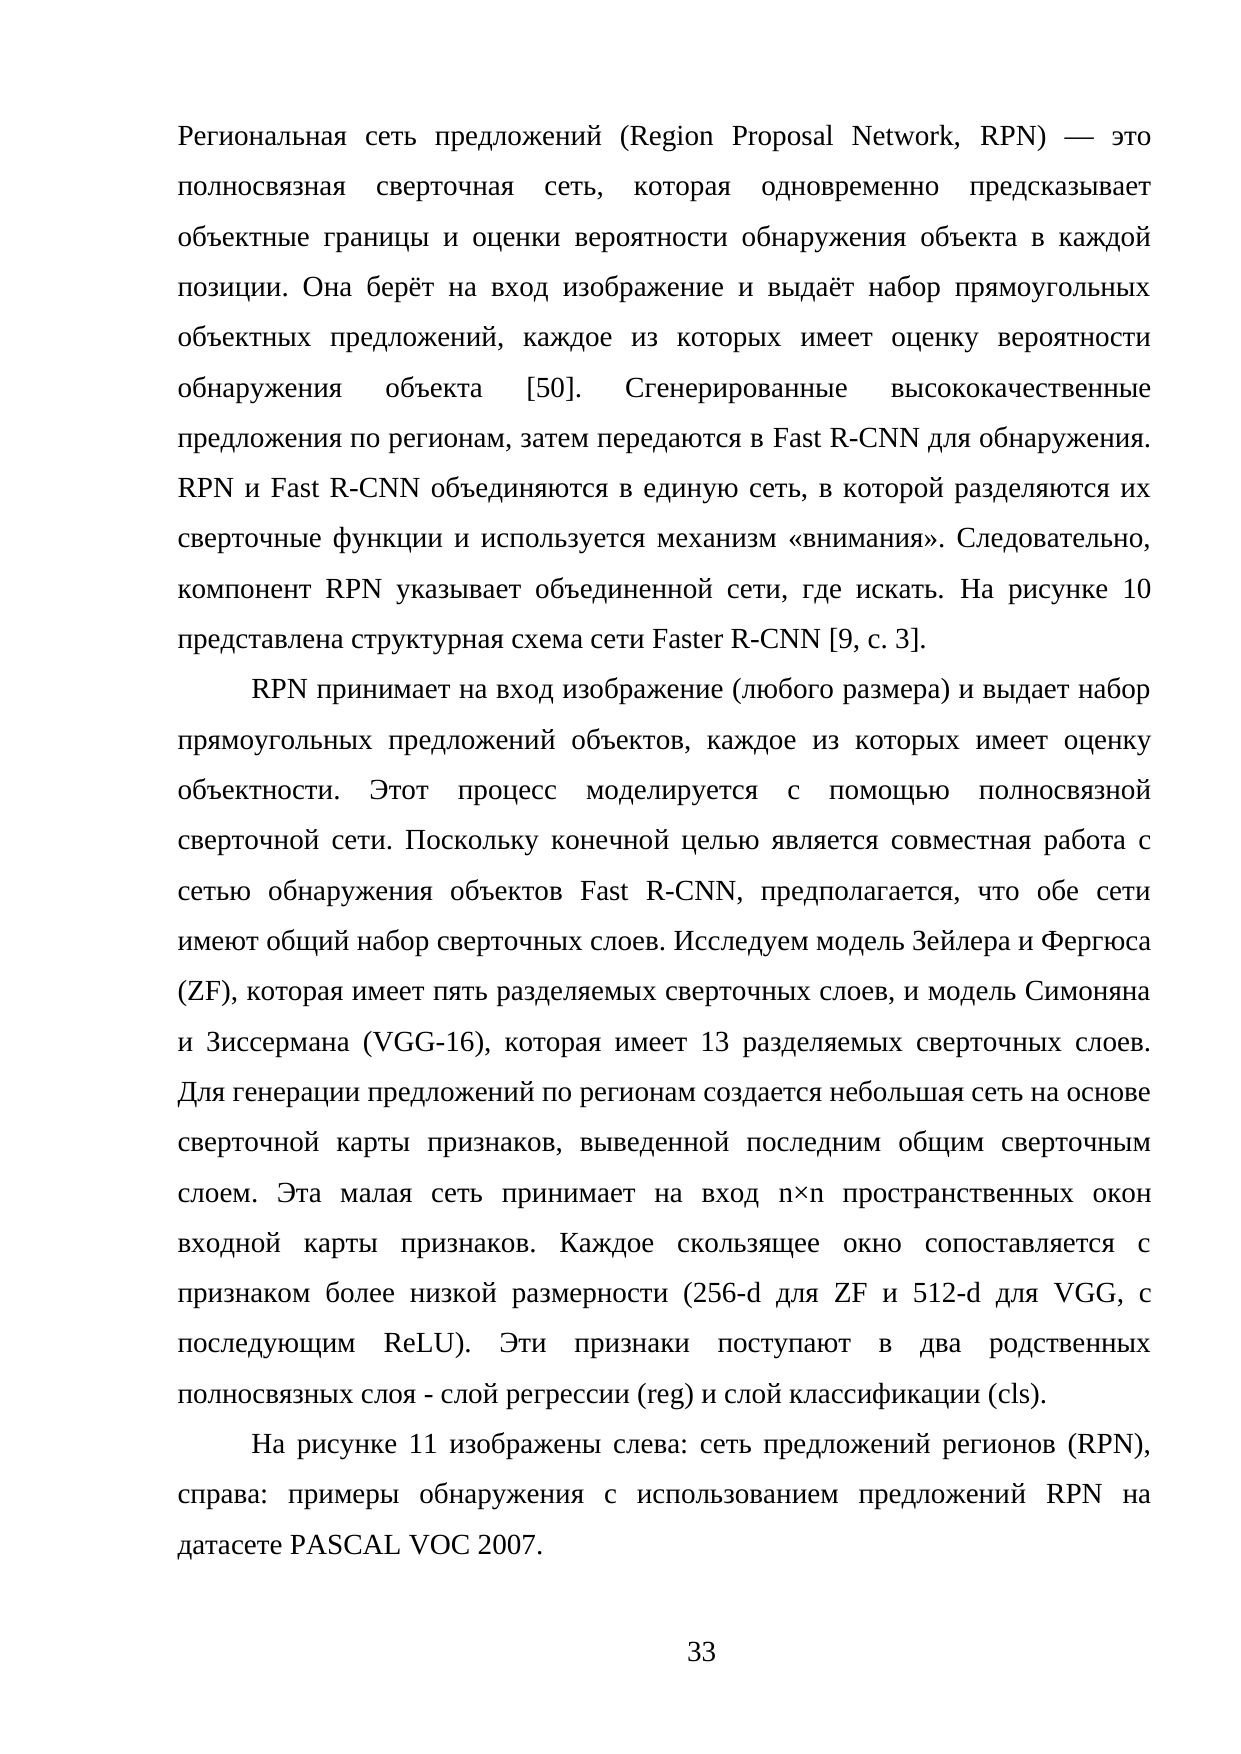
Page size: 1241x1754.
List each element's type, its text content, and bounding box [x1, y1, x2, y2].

text RPN принимает на вход изображение (любого размера) и выдает набор прямоугольных предложений объектов, каждое из которых имеет оценку объектности. Этот процесс моделируется с помощью полносвязной сверточной сети. Поскольку конечной целью является совместная работа с сетью обнаружения объектов Fast R-CNN, предполагается, что обе сети имеют общий набор сверточных слоев. Исследуем модель Зейлера и Фергюса (ZF), которая имеет пять разделяемых сверточных слоев, и модель Симоняна и Зиссермана (VGG-16), которая имеет 13 разделяемых сверточных слоев. Для генерации предложений по регионам создается небольшая сеть на основе сверточной карты признаков, выведенной последним общим сверточным слоем. Эта малая сеть принимает на вход n×n пространственных окон входной карты признаков. Каждое скользящее окно сопоставляется с признаком более низкой размерности (256-d для ZF и 512-d для VGG, с последующим ReLU). Эти признаки поступают в два родственных полносвязных слоя - слой регрессии (reg) и слой классификации (cls). [177, 672, 1152, 1409]
text На рисунке 11 изображены слева: сеть предложений регионов (RPN), справа: примеры обнаружения с использованием предложений RPN на датасете PASCAL VOC 2007. [177, 1426, 1152, 1560]
